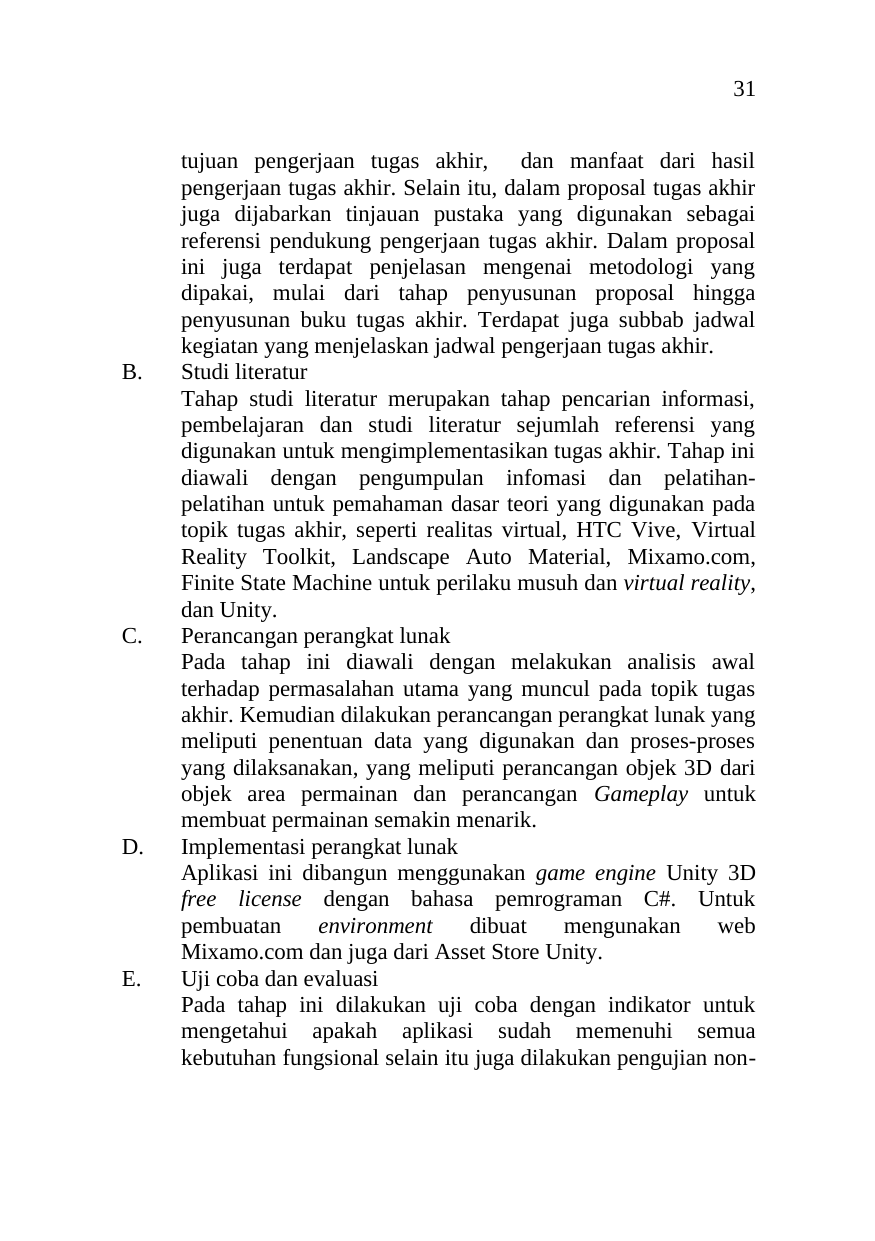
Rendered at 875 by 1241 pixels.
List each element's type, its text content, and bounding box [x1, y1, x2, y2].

list Pada tahap ini diawali dengan melakukan analisis awal terhadap permasalahan utama yang muncul pada topik tugas akhir. Kemudian dilakukan perancangan perangkat lunak yang meliputi penentuan data yang digunakan dan proses-proses yang dilaksanakan, yang meliputi perancangan objek 3D dari objek area permainan dan perancangan Gameplay untuk membuat permainan semakin menarik. [181, 648, 756, 833]
list Studi literatur [122, 358, 756, 385]
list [181, 148, 756, 358]
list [181, 991, 756, 1070]
list Aplikasi ini dibangun menggunakan game engine Unity 3D free license dengan bahasa pemrograman C#. Untuk pembuatan environment dibuat mengunakan web Mixamo.com dan juga dari Asset Store Unity. [181, 859, 756, 964]
list Perancangan perangkat lunak [122, 622, 756, 648]
text Tahap studi literatur merupakan tahap pencarian informasi, pembelajaran dan studi literatur sejumlah referensi yang digunakan untuk mengimplementasikan tugas akhir. Tahap ini diawali dengan pengumpulan infomasi dan pelatihan-pelatihan untuk pemahaman dasar teori yang digunakan pada topik tugas akhir, seperti realitas virtual, HTC Vive, Virtual Reality Toolkit, Landscape Auto Material, Mixamo.com, Finite State Machine untuk perilaku musuh dan virtual reality, dan Unity. [181, 385, 756, 622]
list Uji coba dan evaluasi [122, 964, 756, 991]
list Implementasi perangkat lunak [122, 833, 756, 859]
